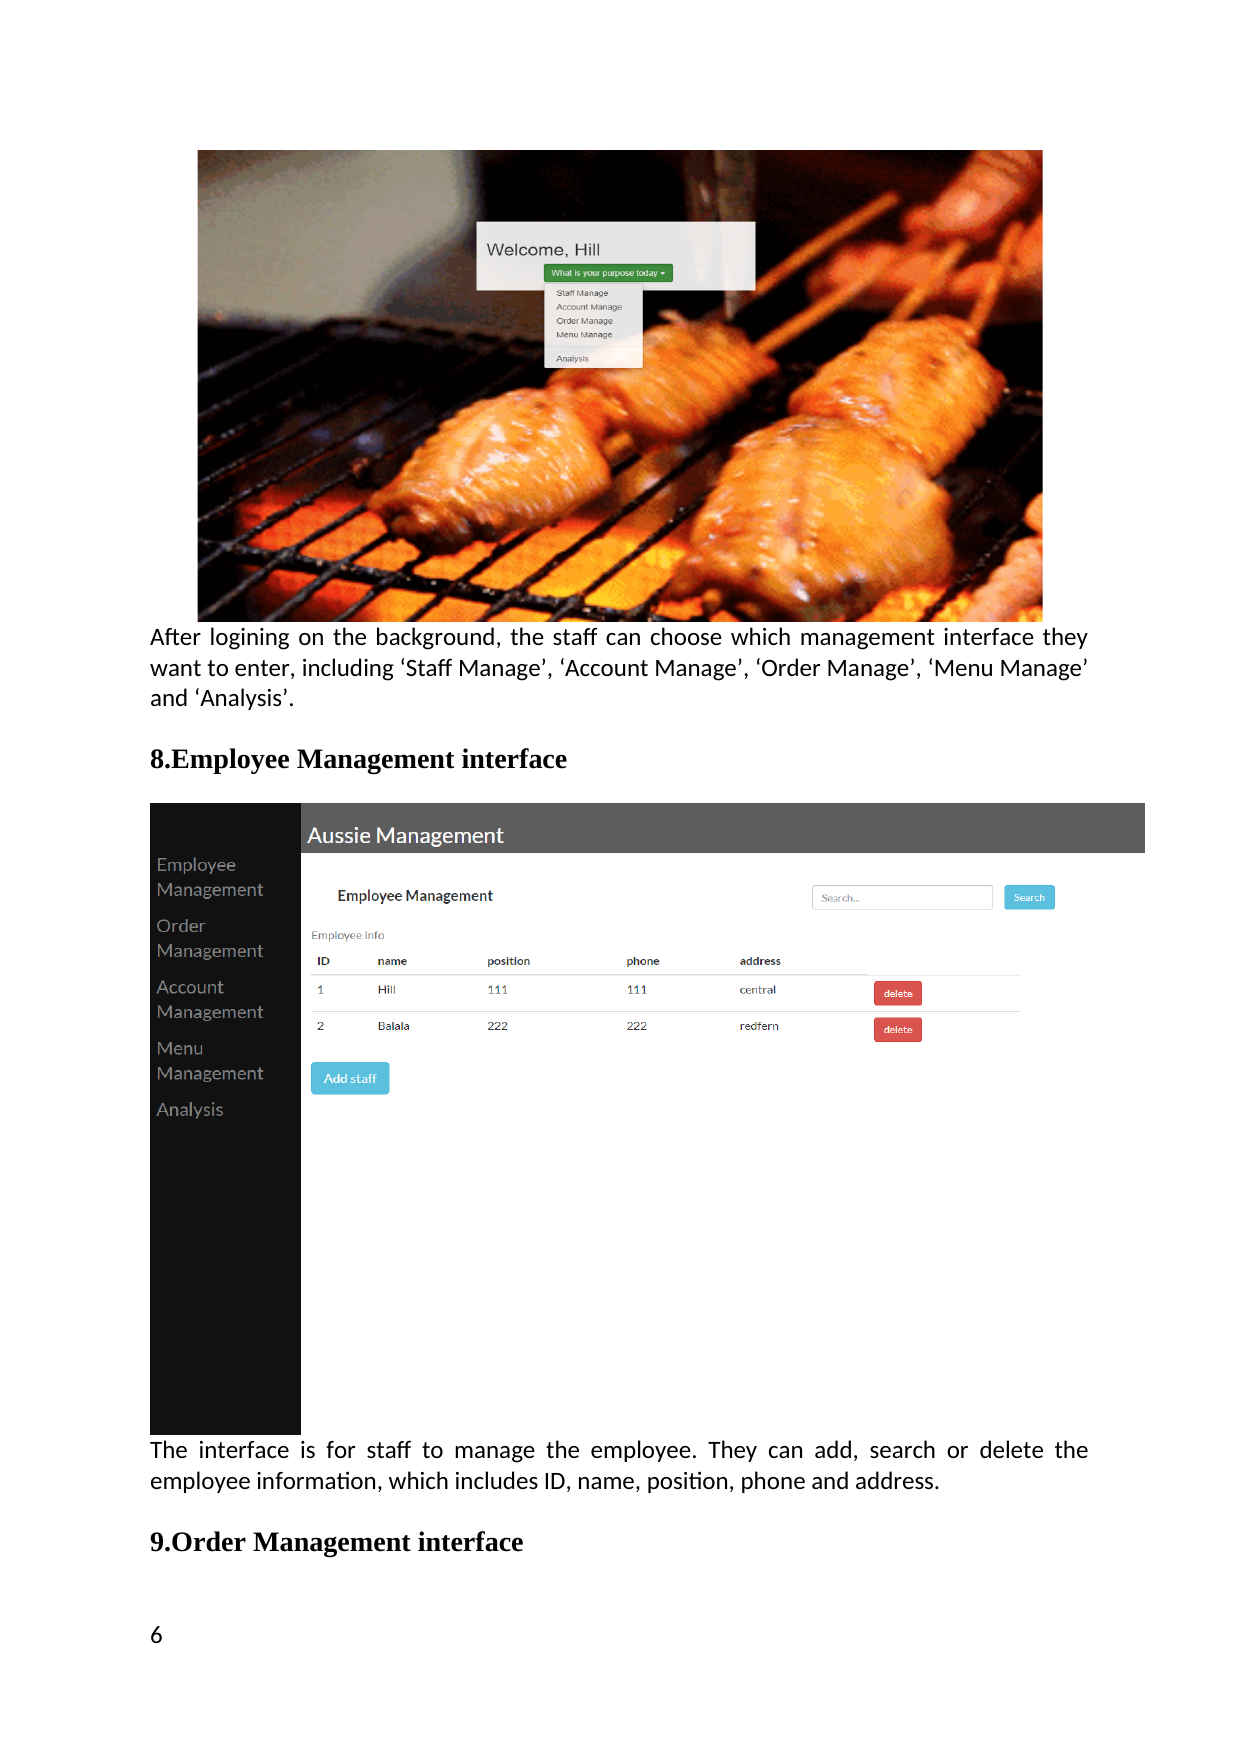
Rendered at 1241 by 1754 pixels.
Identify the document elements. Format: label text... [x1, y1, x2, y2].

picture [150, 803, 1155, 1435]
subtitle 8.Employee Management interface [150, 742, 1090, 774]
picture [197, 150, 1043, 622]
text The interface is for staff to manage the employee. They can add, search or delete the employee information, which includes ID, name, position, phone and address. [150, 1435, 1090, 1496]
subtitle 9.Order Management interface [150, 1525, 1090, 1557]
text After logining on the background, the staff can choose which management interface they want to enter, including ‘Staff Manage’, ‘Account Manage’, ‘Order Manage’, ‘Menu Manage’ and ‘Analysis’. [150, 621, 1090, 713]
